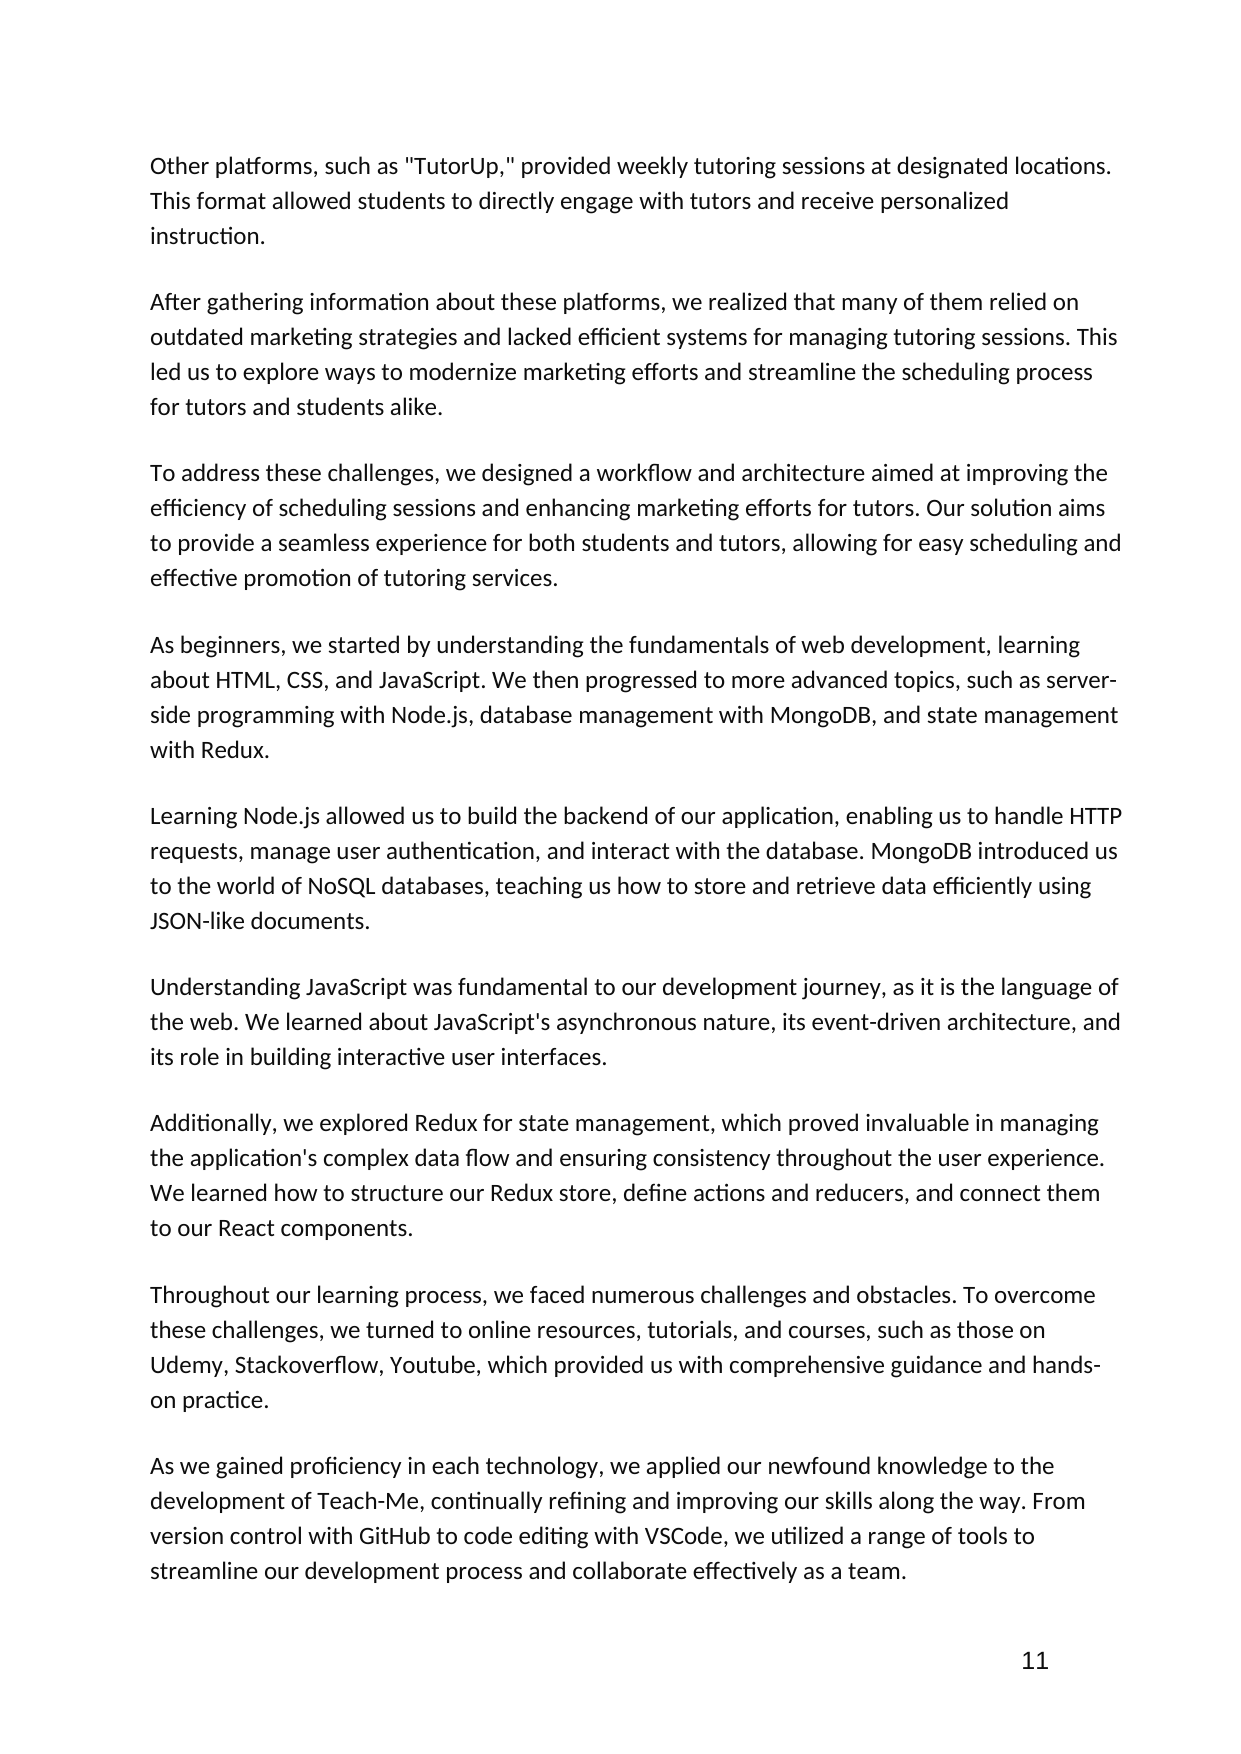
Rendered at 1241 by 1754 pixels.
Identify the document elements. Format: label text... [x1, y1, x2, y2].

text After gathering information about these platforms, we realized that many of them relied on outdated marketing strategies and lacked efficient systems for managing tutoring sessions. This led us to explore ways to modernize marketing efforts and streamline the scheduling process for tutors and students alike. [150, 286, 1124, 422]
text Learning Node.js allowed us to build the backend of our application, enabling us to handle HTTP requests, manage user authentication, and interact with the database. MongoDB introduced us to the world of NoSQL databases, teaching us how to store and retrieve data efficiently using JSON-like documents. [150, 800, 1124, 936]
text Throughout our learning process, we faced numerous challenges and obstacles. To overcome these challenges, we turned to online resources, tutorials, and courses, such as those on Udemy, Stackoverflow, Youtube, which provided us with comprehensive guidance and hands-on practice. [150, 1279, 1124, 1414]
text As beginners, we started by understanding the fundamentals of web development, learning about HTML, CSS, and JavaScript. We then progressed to more advanced topics, such as server-side programming with Node.js, database management with MongoDB, and state management with Redux. [150, 629, 1124, 764]
text Other platforms, such as "TutorUp," provided weekly tutoring sessions at designated locations. This format allowed students to directly engage with tutors and receive personalized instruction. [150, 150, 1124, 251]
text As we gained proficiency in each technology, we applied our newfound knowledge to the development of Teach-Me, continually refining and improving our skills along the way. From version control with GitHub to code editing with VSCode, we utilized a range of tools to streamline our development process and collaborate effectively as a team. [150, 1450, 1124, 1586]
text To address these challenges, we designed a workflow and architecture aimed at improving the efficiency of scheduling sessions and enhancing marketing efforts for tutors. Our solution aims to provide a seamless experience for both students and tutors, allowing for easy scheduling and effective promotion of tutoring services. [150, 457, 1124, 593]
text Additionally, we explored Redux for state management, which proved invaluable in managing the application's complex data flow and ensuring consistency throughout the user experience. We learned how to structure our Redux store, define actions and reducers, and connect them to our React components. [150, 1107, 1124, 1243]
text Understanding JavaScript was fundamental to our development journey, as it is the language of the web. We learned about JavaScript's asynchronous nature, its event-driven architecture, and its role in building interactive user interfaces. [150, 971, 1124, 1072]
